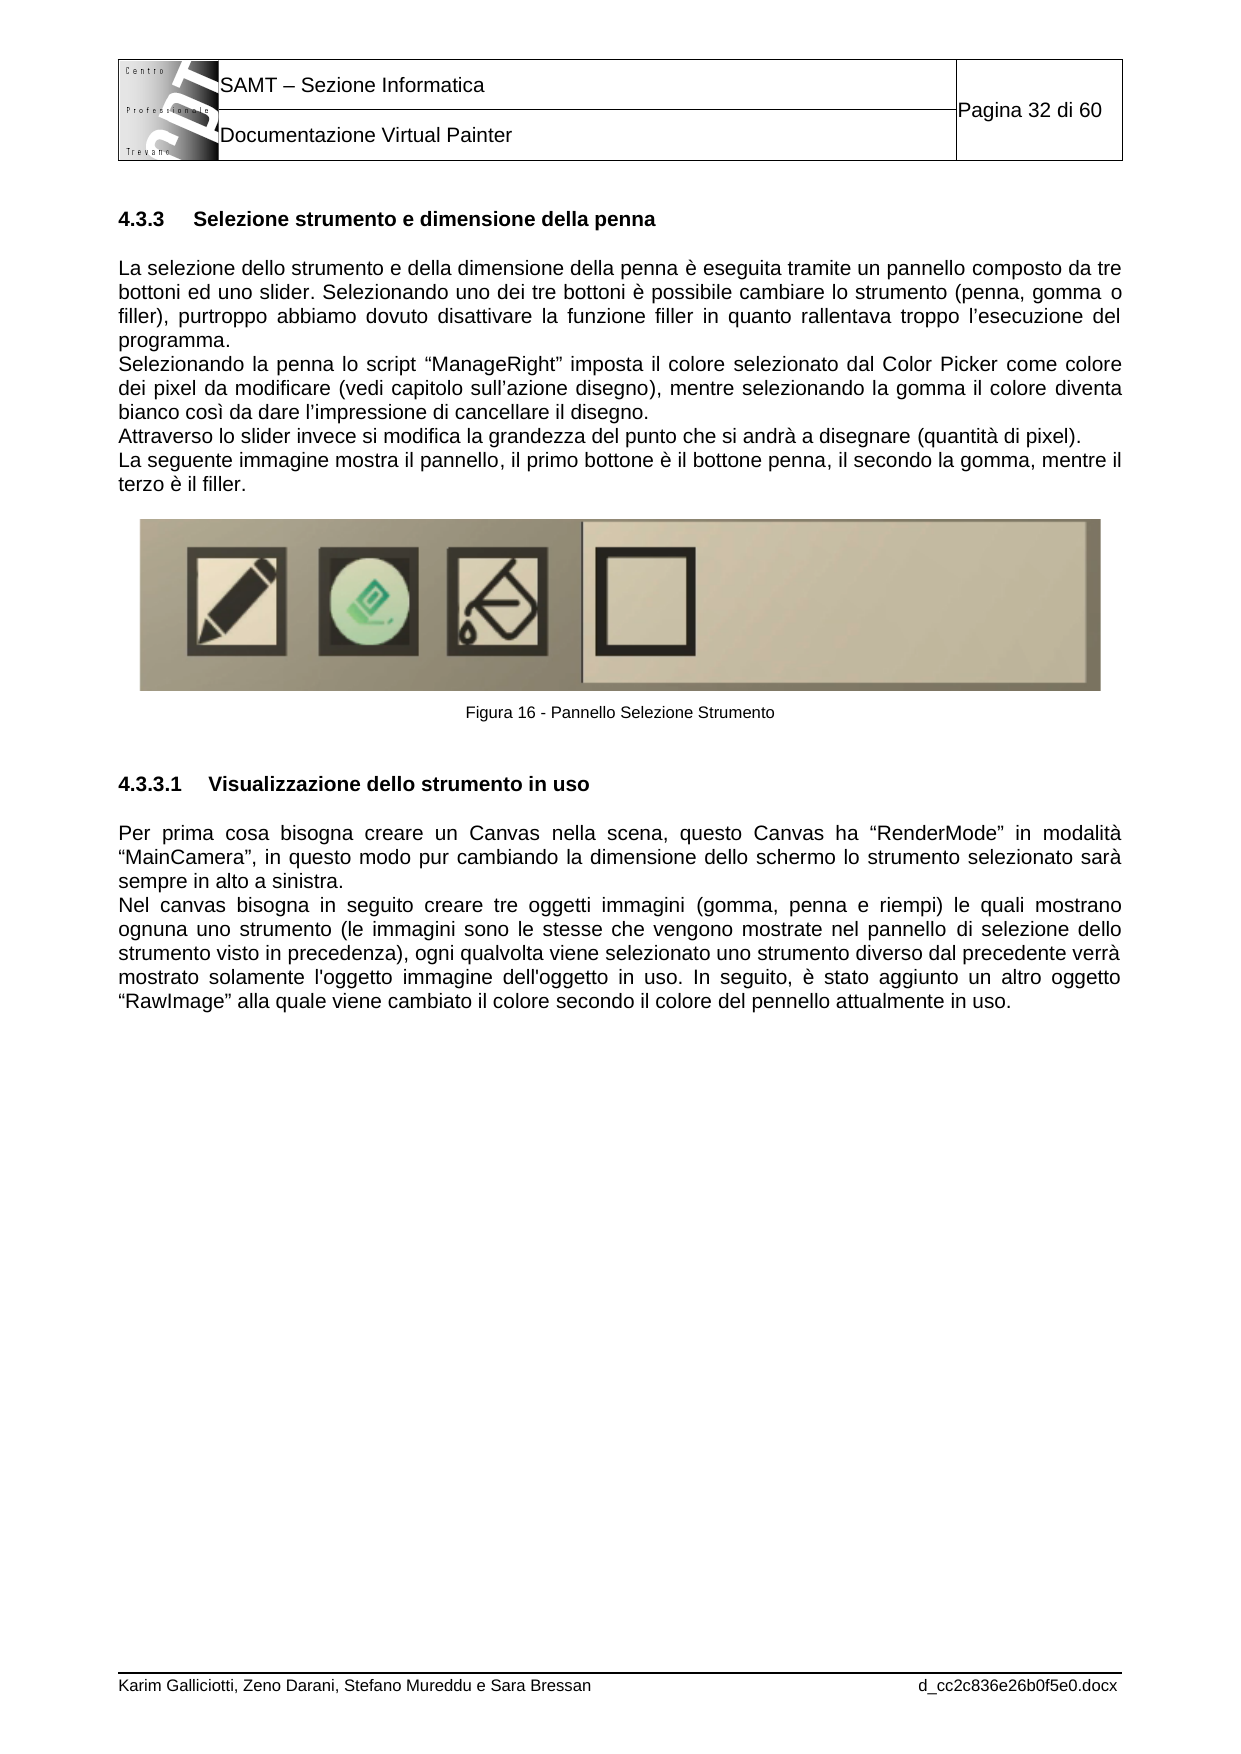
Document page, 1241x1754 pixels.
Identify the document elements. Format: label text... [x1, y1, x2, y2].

text Nel canvas bisogna in seguito creare tre oggetti immagini (gomma, penna e riempi) le quali mostrano ognuna uno strumento (le immagini sono le stesse che vengono mostrate nel pannello di selezione dello strumento visto in precedenza), ogni qualvolta viene selezionato uno strumento diverso dal precedente verrà mostrato solamente l'oggetto immagine dell'oggetto in uso. In seguito, è stato aggiunto un altro oggetto “RawImage” alla quale viene cambiato il colore secondo il colore del pennello attualmente in uso. [118, 893, 1122, 1013]
text Per prima cosa bisogna creare un Canvas nella scena, questo Canvas ha “RenderMode” in modalità “MainCamera”, in questo modo pur cambiando la dimensione dello schermo lo strumento selezionato sarà sempre in alto a sinistra. [118, 821, 1122, 893]
picture [118, 60, 219, 160]
picture [139, 519, 1101, 691]
subtitle Visualizzazione dello strumento in uso [118, 772, 1122, 796]
subtitle Selezione strumento e dimensione della penna [118, 207, 1122, 231]
text Attraverso lo slider invece si modifica la grandezza del punto che si andrà a disegnare (quantità di pixel). [118, 423, 1122, 447]
text La selezione dello strumento e della dimensione della penna è eseguita tramite un pannello composto da tre bottoni ed uno slider. Selezionando uno dei tre bottoni è possibile cambiare lo strumento (penna, gomma o filler), purtroppo abbiamo dovuto disattivare la funzione filler in quanto rallentava troppo l’esecuzione del programma. Selezionando la penna lo script “ManageRight” imposta il colore selezionato dal Color Picker come colore dei pixel da modificare (vedi capitolo sull’azione disegno), mentre selezionando la gomma il colore diventa bianco così da dare l’impressione di cancellare il disegno. [118, 256, 1122, 423]
text La seguente immagine mostra il pannello, il primo bottone è il bottone penna, il secondo la gomma, mentre il terzo è il filler. [118, 447, 1122, 495]
